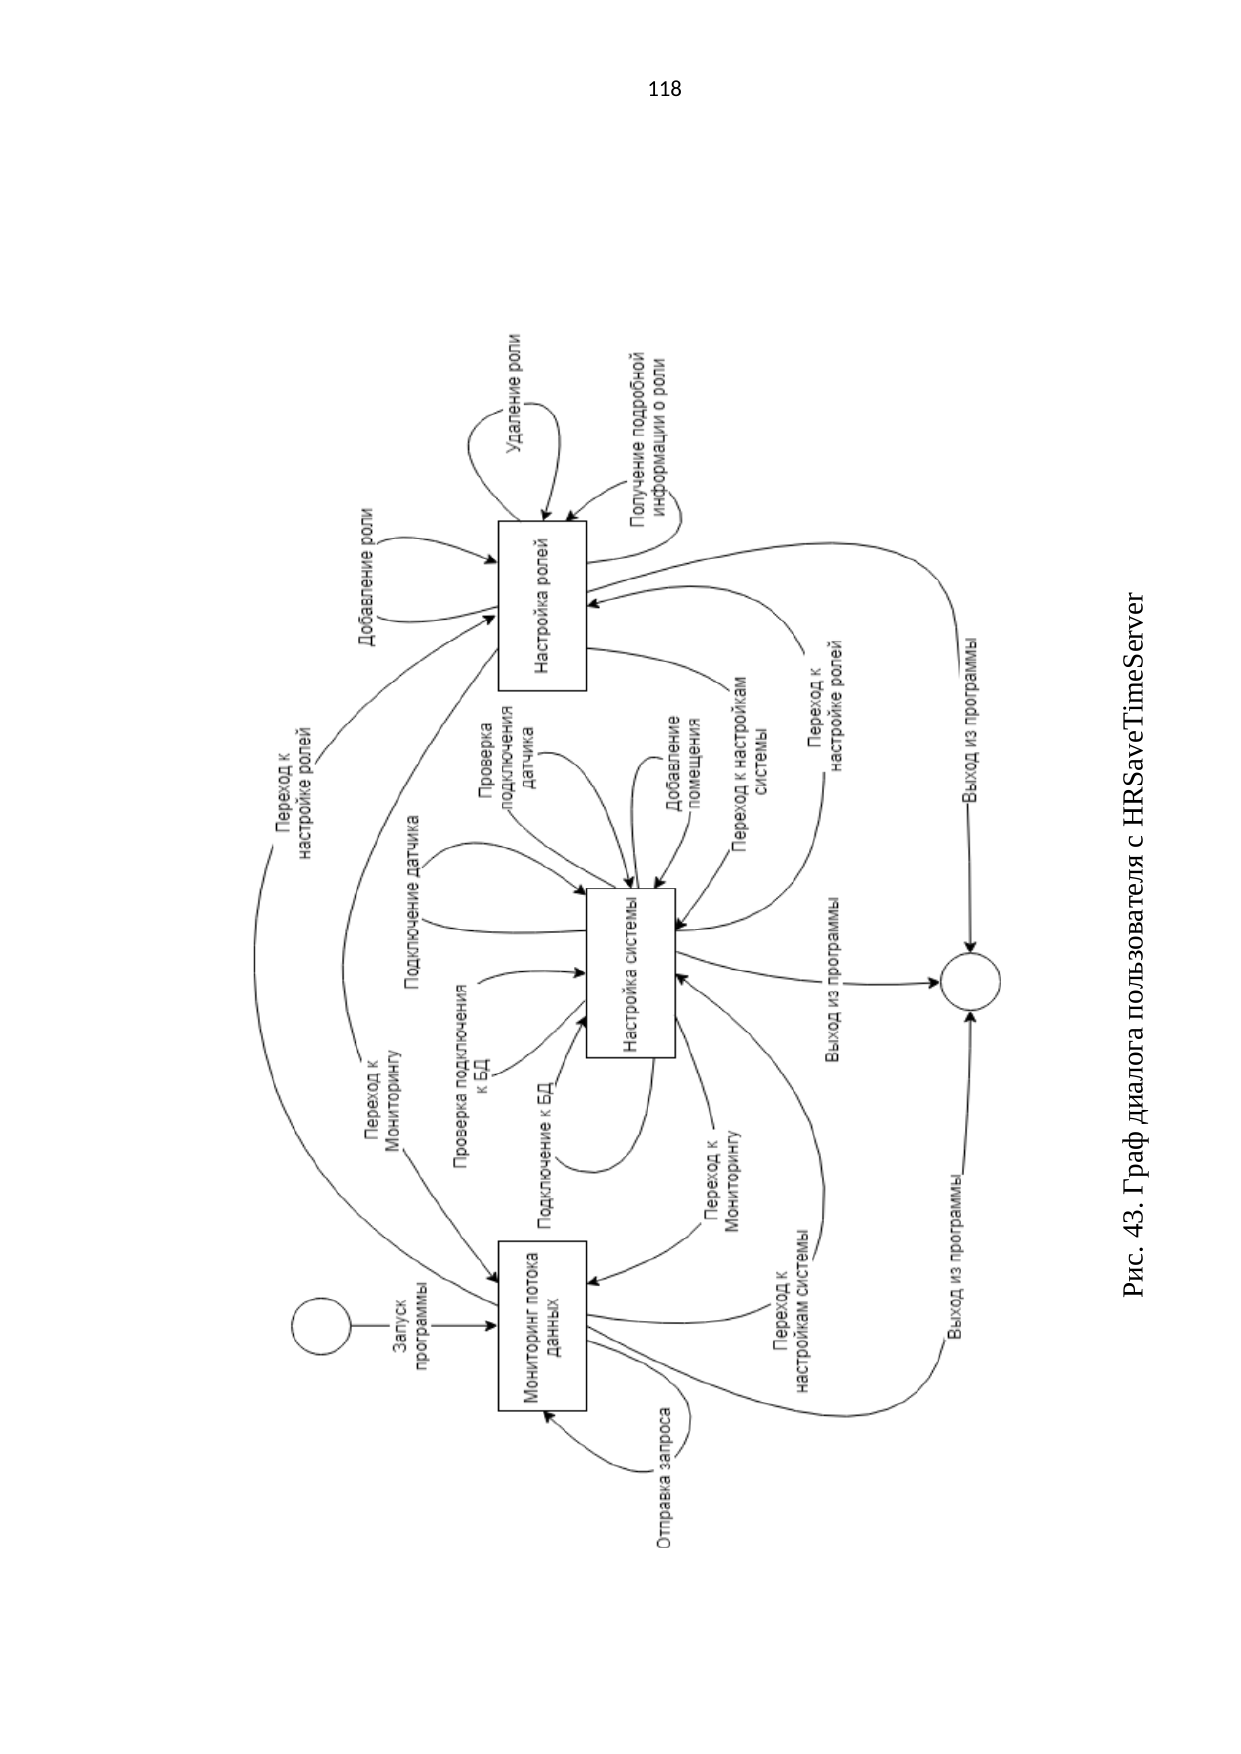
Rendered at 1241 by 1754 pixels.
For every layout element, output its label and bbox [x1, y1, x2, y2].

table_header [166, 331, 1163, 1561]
picture [254, 334, 1001, 1547]
